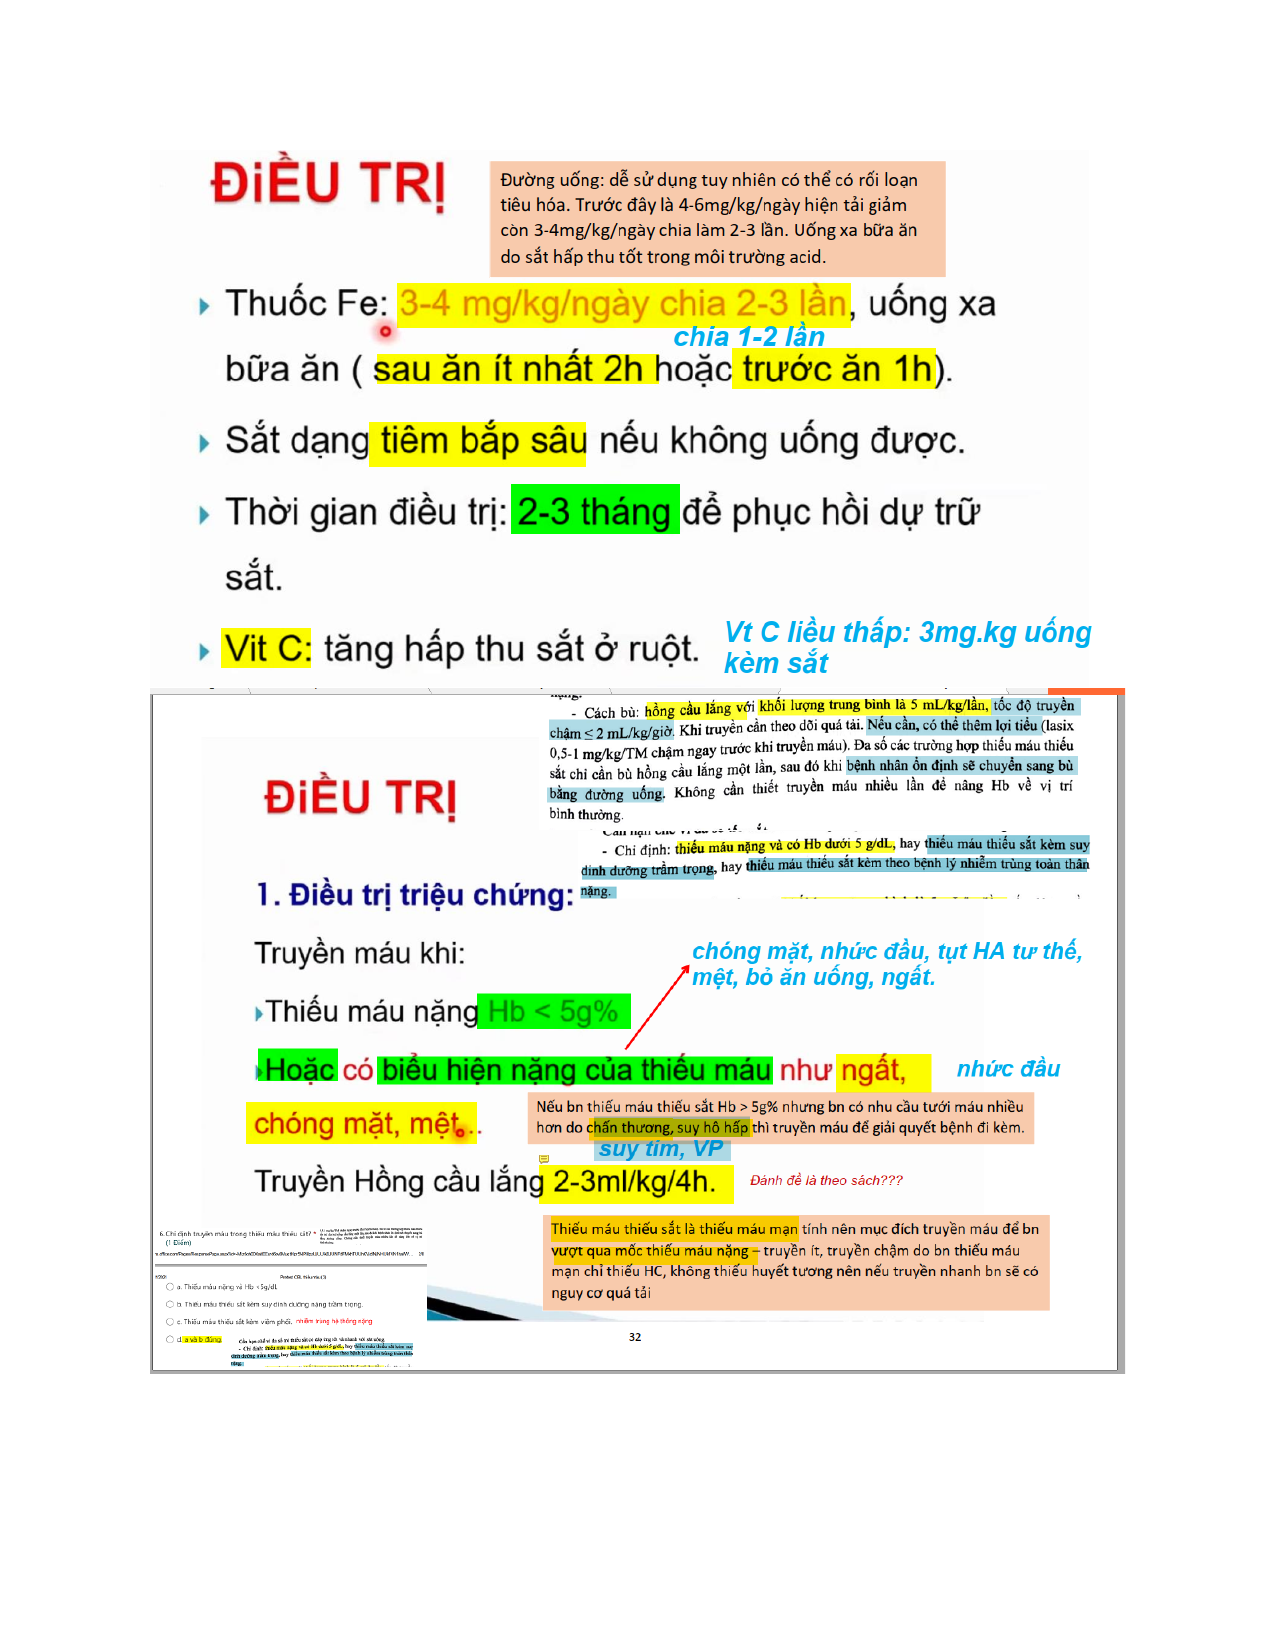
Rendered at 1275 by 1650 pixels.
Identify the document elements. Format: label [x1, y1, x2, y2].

picture [150, 688, 1125, 1374]
picture [150, 150, 1125, 687]
